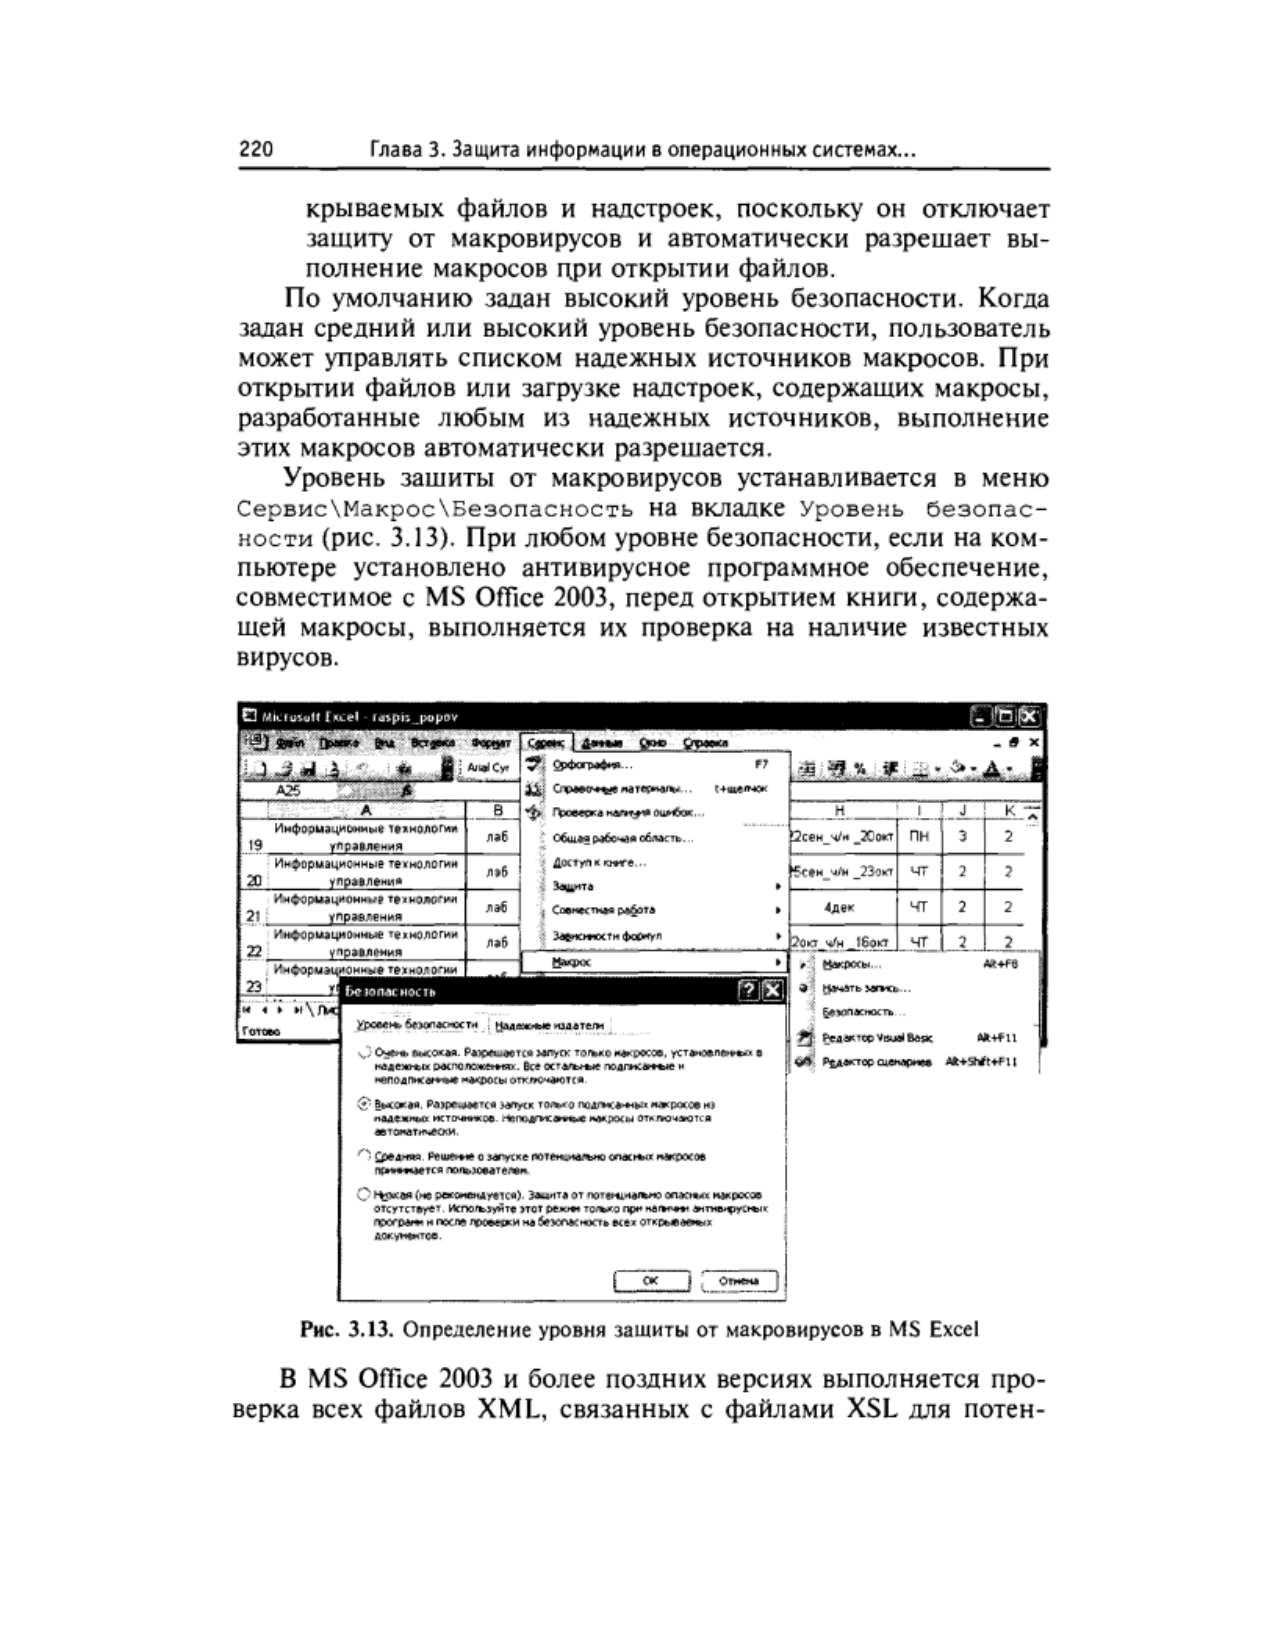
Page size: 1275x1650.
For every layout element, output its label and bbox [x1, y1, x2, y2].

picture [177, 118, 1122, 1441]
text [177, 118, 1186, 1446]
